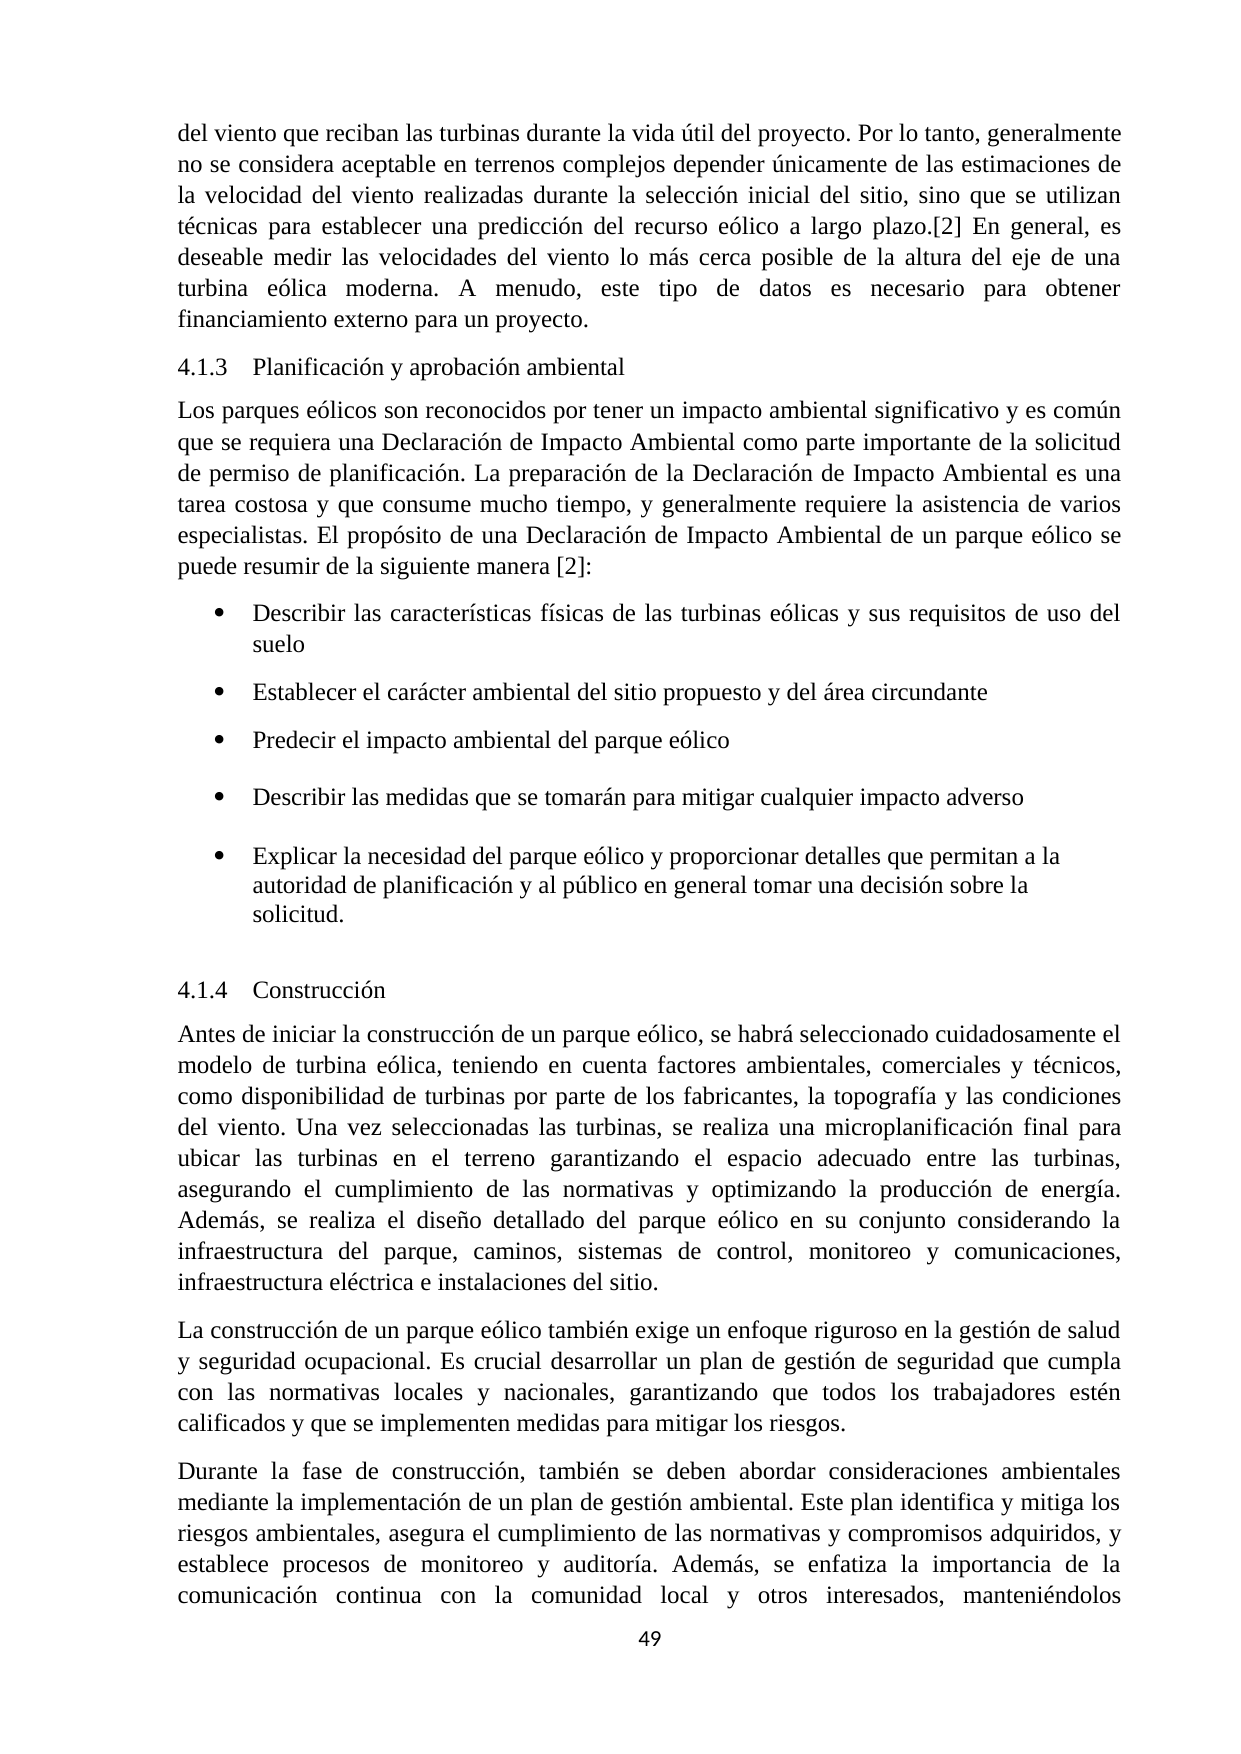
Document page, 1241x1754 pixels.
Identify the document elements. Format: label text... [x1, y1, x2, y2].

list Describir las medidas que se tomarán para mitigar cualquier impacto adverso [215, 782, 1122, 811]
text La construcción de un parque eólico también exige un enfoque riguroso en la gestión de salud y seguridad ocupacional. Es crucial desarrollar un plan de gestión de seguridad que cumpla con las normativas locales y nacionales, garantizando que todos los trabajadores estén calificados y que se implementen medidas para mitigar los riesgos. [177, 1315, 1122, 1437]
list Describir las características físicas de las turbinas eólicas y sus requisitos de uso del suelo [215, 598, 1122, 658]
list Predecir el impacto ambiental del parque eólico [215, 725, 1122, 754]
list Establecer el carácter ambiental del sitio propuesto y del área circundante [215, 677, 1122, 706]
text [177, 118, 1122, 333]
list Explicar la necesidad del parque eólico y proporcionar detalles que permitan a la autoridad de planificación y al público en general tomar una decisión sobre la solicitud. [215, 841, 1122, 928]
text Planificación y aprobación ambiental [177, 352, 1122, 381]
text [177, 1456, 1122, 1609]
text Antes de iniciar la construcción de un parque eólico, se habrá seleccionado cuidadosamente el modelo de turbina eólica, teniendo en cuenta factores ambientales, comerciales y técnicos, como disponibilidad de turbinas por parte de los fabricantes, la topografía y las condiciones del viento. Una vez seleccionadas las turbinas, se realiza una microplanificación final para ubicar las turbinas en el terreno garantizando el espacio adecuado entre las turbinas, asegurando el cumplimiento de las normativas y optimizando la producción de energía. Además, se realiza el diseño detallado del parque eólico en su conjunto considerando la infraestructura del parque, caminos, sistemas de control, monitoreo y comunicaciones, infraestructura eléctrica e instalaciones del sitio. [177, 1019, 1122, 1296]
text Construcción [177, 975, 1122, 1004]
text Los parques eólicos son reconocidos por tener un impacto ambiental significativo y es común que se requiera una Declaración de Impacto Ambiental como parte importante de la solicitud de permiso de planificación. La preparación de la Declaración de Impacto Ambiental es una tarea costosa y que consume mucho tiempo, y generalmente requiere la asistencia de varios especialistas. El propósito de una Declaración de Impacto Ambiental de un parque eólico se puede resumir de la siguiente manera [2]: [177, 396, 1122, 579]
